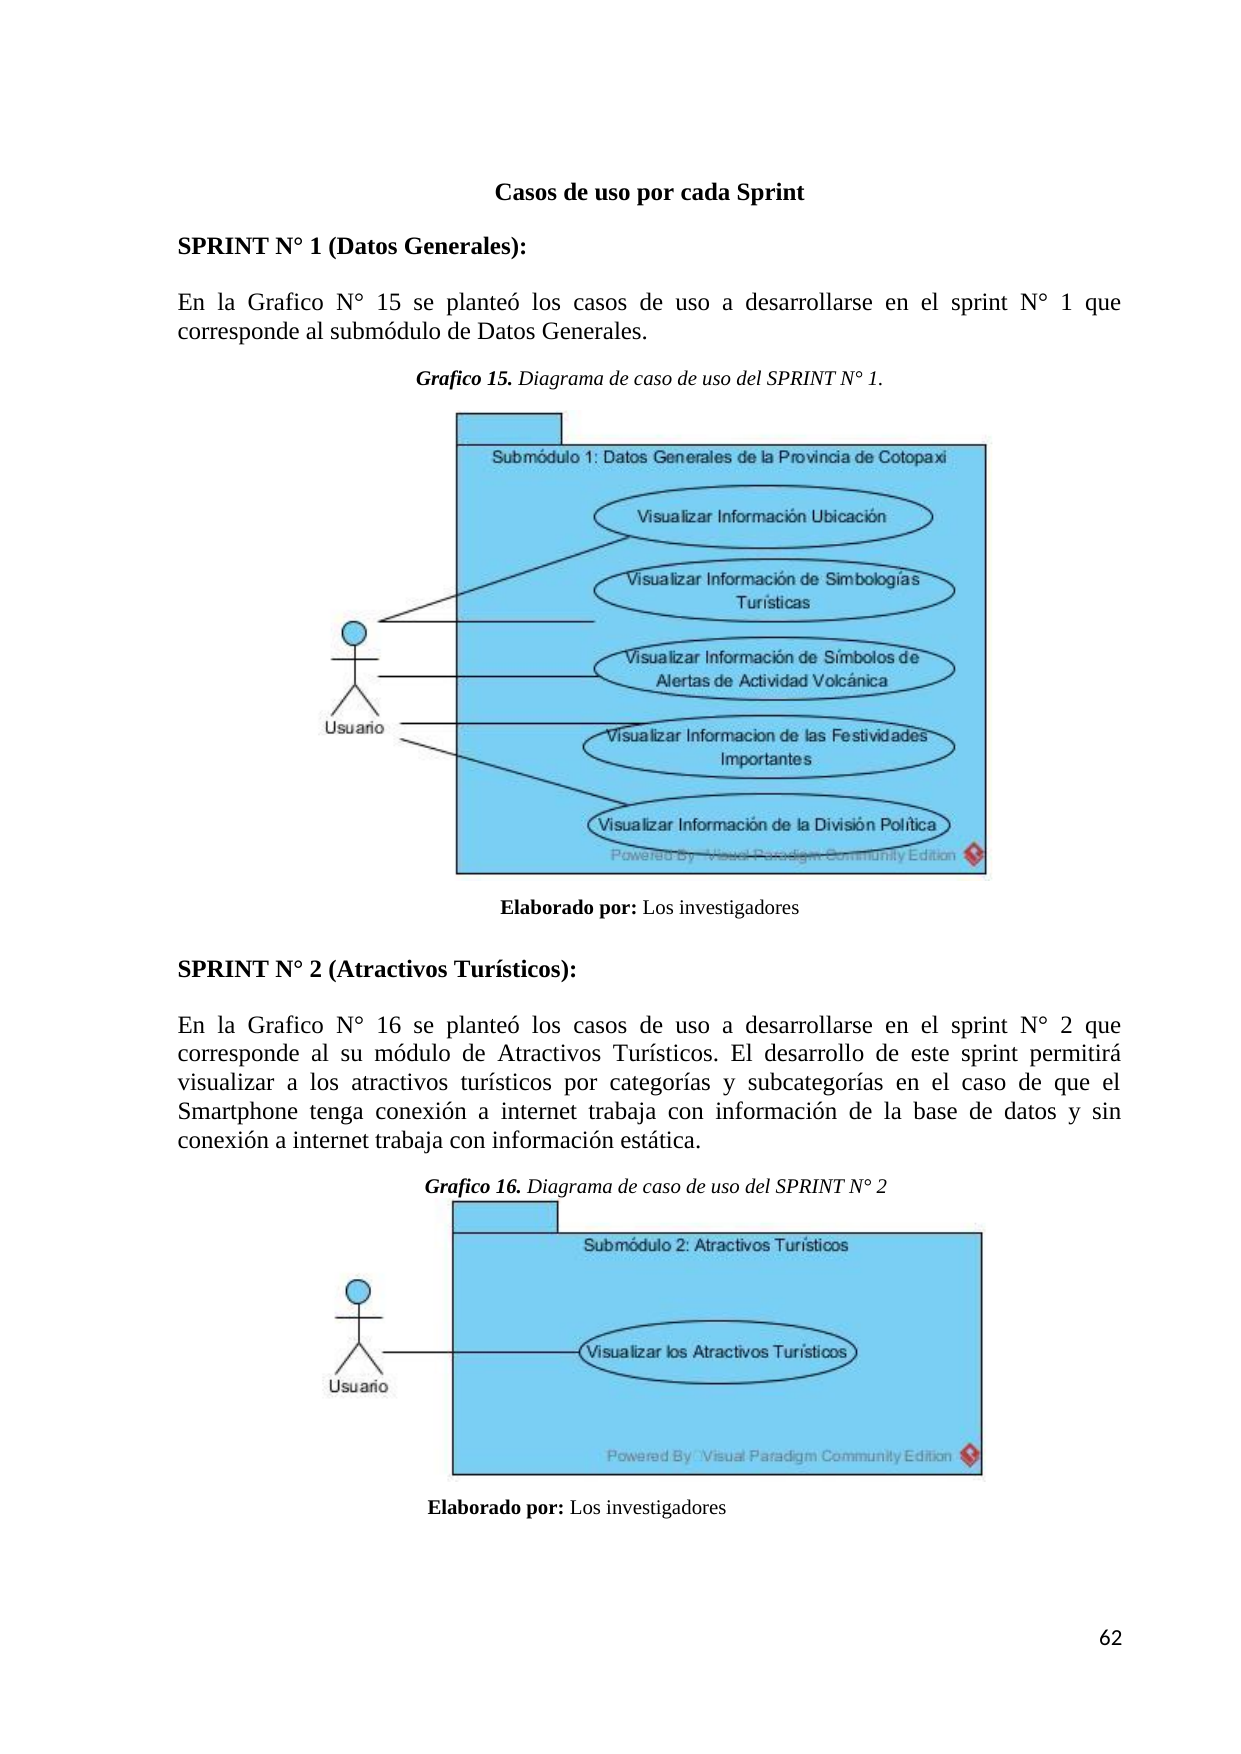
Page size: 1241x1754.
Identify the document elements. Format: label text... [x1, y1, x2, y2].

text En la Grafico N° 15 se planteó los casos de uso a desarrollarse en el sprint N° 1 que corresponde al submódulo de Datos Generales. [177, 287, 1122, 345]
subtitle Casos de uso por cada Sprint [177, 177, 1122, 206]
text Grafico 16. Diagrama de caso de uso del SPRINT N° 2 [398, 1174, 1122, 1198]
subtitle SPRINT N° 2 (Atractivos Turísticos): [177, 954, 1122, 982]
text Elaborado por: Los investigadores [177, 1495, 1122, 1519]
text En la Grafico N° 16 se planteó los casos de uso a desarrollarse en el sprint N° 2 que corresponde al su módulo de Atractivos Turísticos. El desarrollo de este sprint permitirá visualizar a los atractivos turísticos por categorías y subcategorías en el caso de que el Smartphone tenga conexión a internet trabaja con información de la base de datos y sin conexión a internet trabaja con información estática. [177, 1010, 1122, 1153]
text Elaborado por: Los investigadores [177, 895, 1122, 919]
subtitle SPRINT N° 1 (Datos Generales): [177, 231, 1122, 260]
picture [306, 410, 993, 881]
text Grafico 15. Diagrama de caso de uso del SPRINT N° 1. [177, 366, 1122, 389]
picture [310, 1198, 989, 1482]
